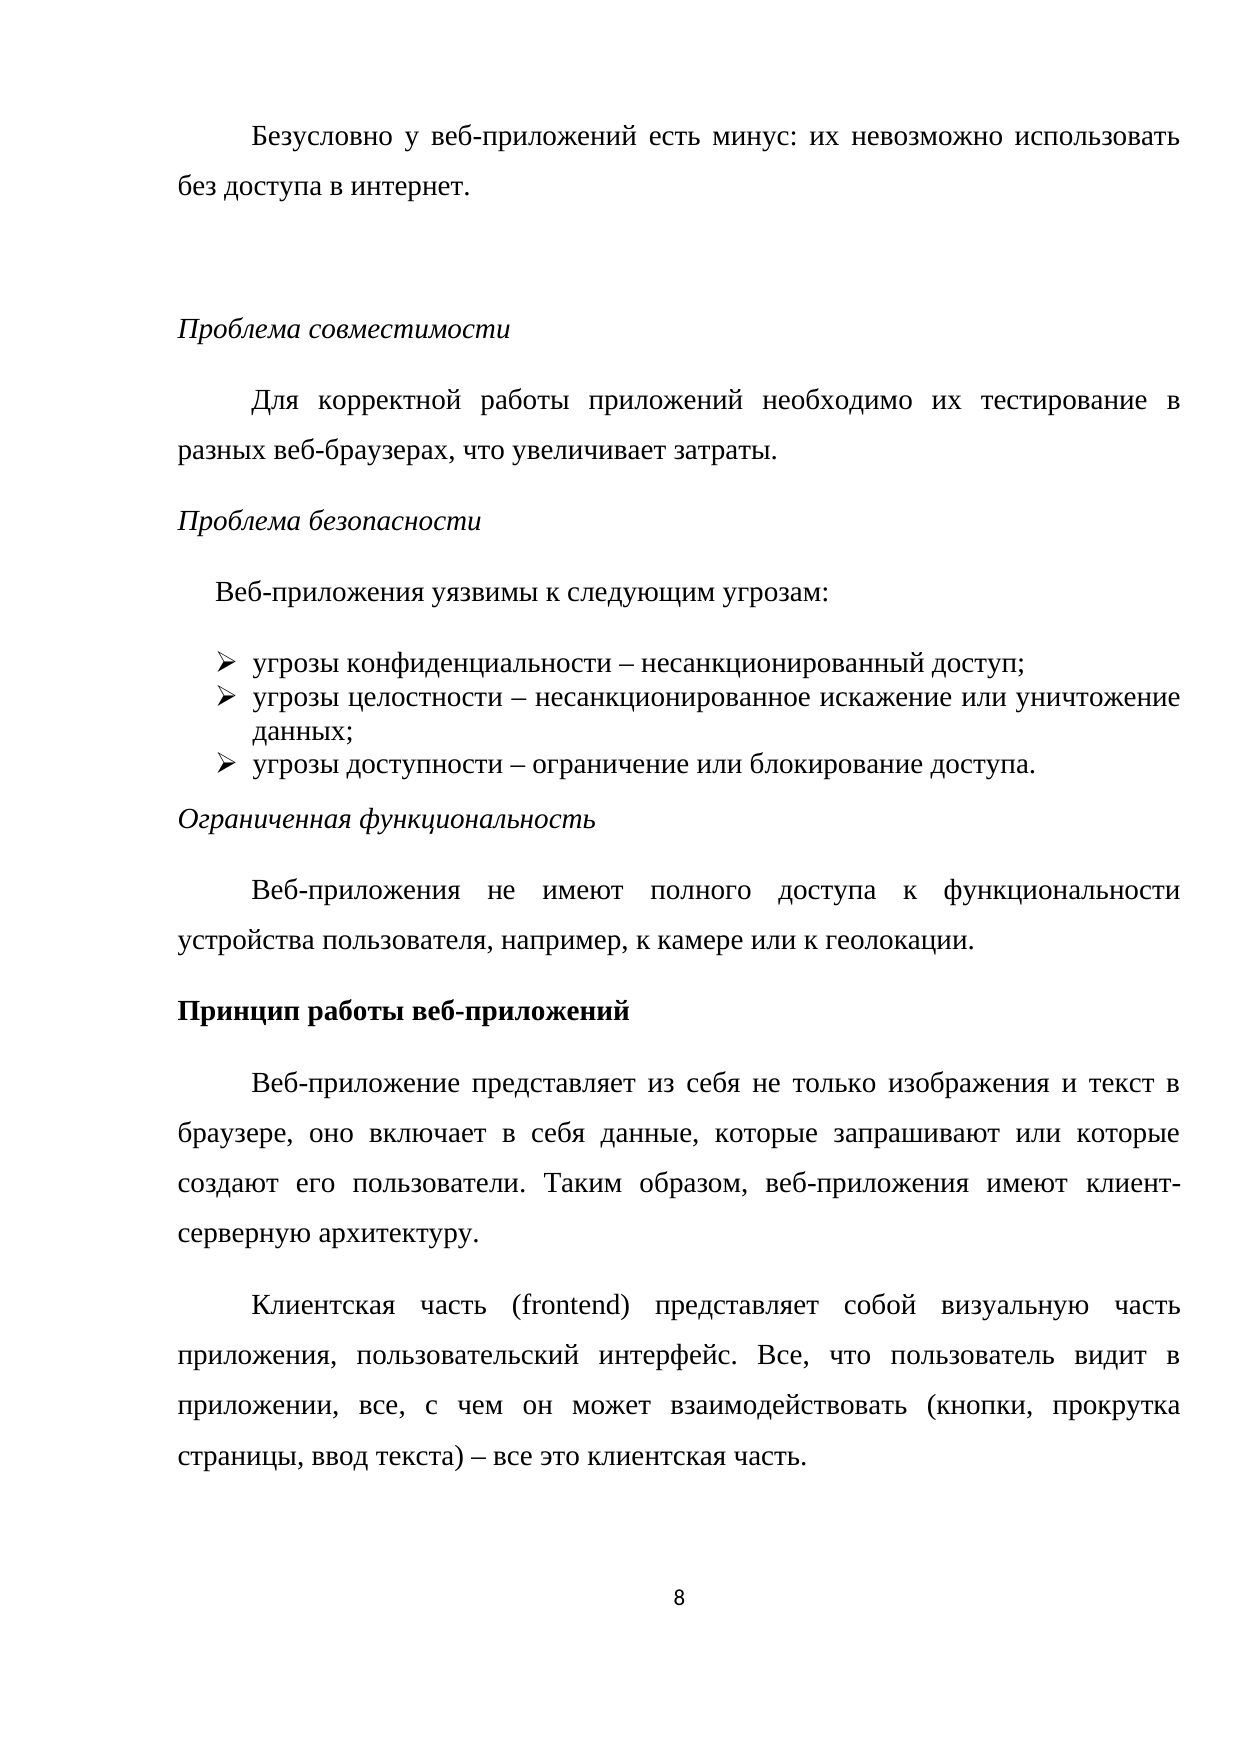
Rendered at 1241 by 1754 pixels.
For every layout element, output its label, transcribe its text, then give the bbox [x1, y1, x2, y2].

text Веб-приложения не имеют полного доступа к функциональности устройства пользователя, например, к камере или к геолокации. [177, 872, 1181, 956]
text Безусловно у веб-приложений есть минус: их невозможно использовать без доступа в интернет. [177, 118, 1181, 202]
text Ограниченная функциональность [177, 801, 1181, 834]
list угрозы целостности – несанкционированное искажение или уничтожение данных; [215, 679, 1181, 746]
list угрозы конфиденциальности – несанкционированный доступ; [215, 646, 1181, 679]
text Клиентская часть (frontend) представляет собой визуальную часть приложения, пользовательский интерфейс. Все, что пользователь видит в приложении, все, с чем он может взаимодействовать (кнопки, прокрутка страницы, ввод текста) – все это клиентская часть. [177, 1287, 1181, 1471]
list угрозы доступности – ограничение или блокирование доступа. [215, 746, 1181, 780]
text Проблема совместимости [177, 311, 1181, 344]
text Веб-приложения уязвимы к следующим угрозам: [177, 574, 1181, 608]
text Для корректной работы приложений необходимо их тестирование в разных веб-браузерах, что увеличивает затраты. [177, 382, 1181, 466]
text Проблема безопасности [177, 503, 1181, 537]
text Принцип работы веб-приложений [177, 993, 1181, 1027]
text Веб-приложение представляет из себя не только изображения и текст в браузере, оно включает в себя данные, которые запрашивают или которые создают его пользователи. Таким образом, веб-приложения имеют клиент-серверную архитектуру. [177, 1065, 1181, 1249]
